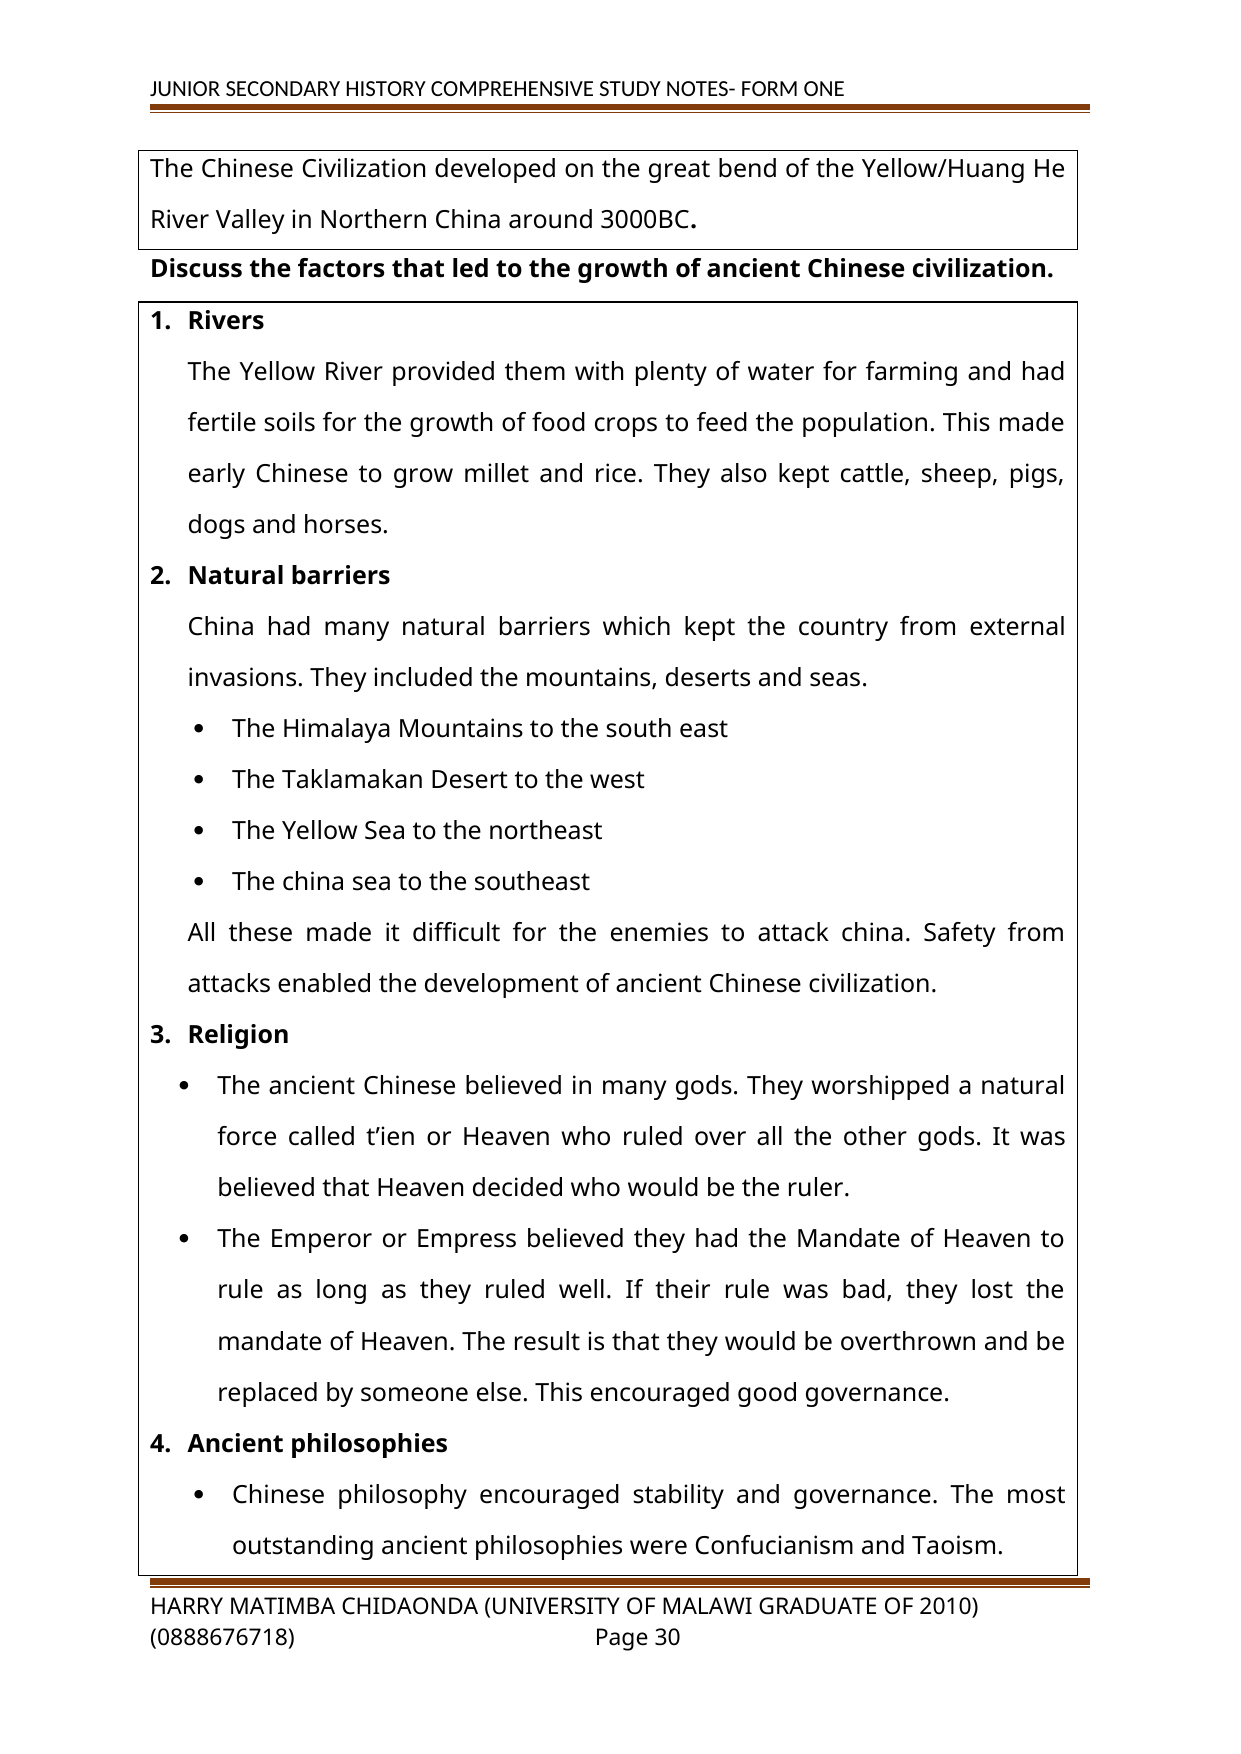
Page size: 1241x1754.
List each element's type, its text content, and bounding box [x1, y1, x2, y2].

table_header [139, 303, 1077, 1574]
table_header The Chinese Civilization developed on the great bend of the Yellow/Huang He River Valley in Northern China around 3000BC. [139, 151, 1077, 249]
text Discuss the factors that led to the growth of ancient Chinese civilization. [150, 250, 1090, 284]
